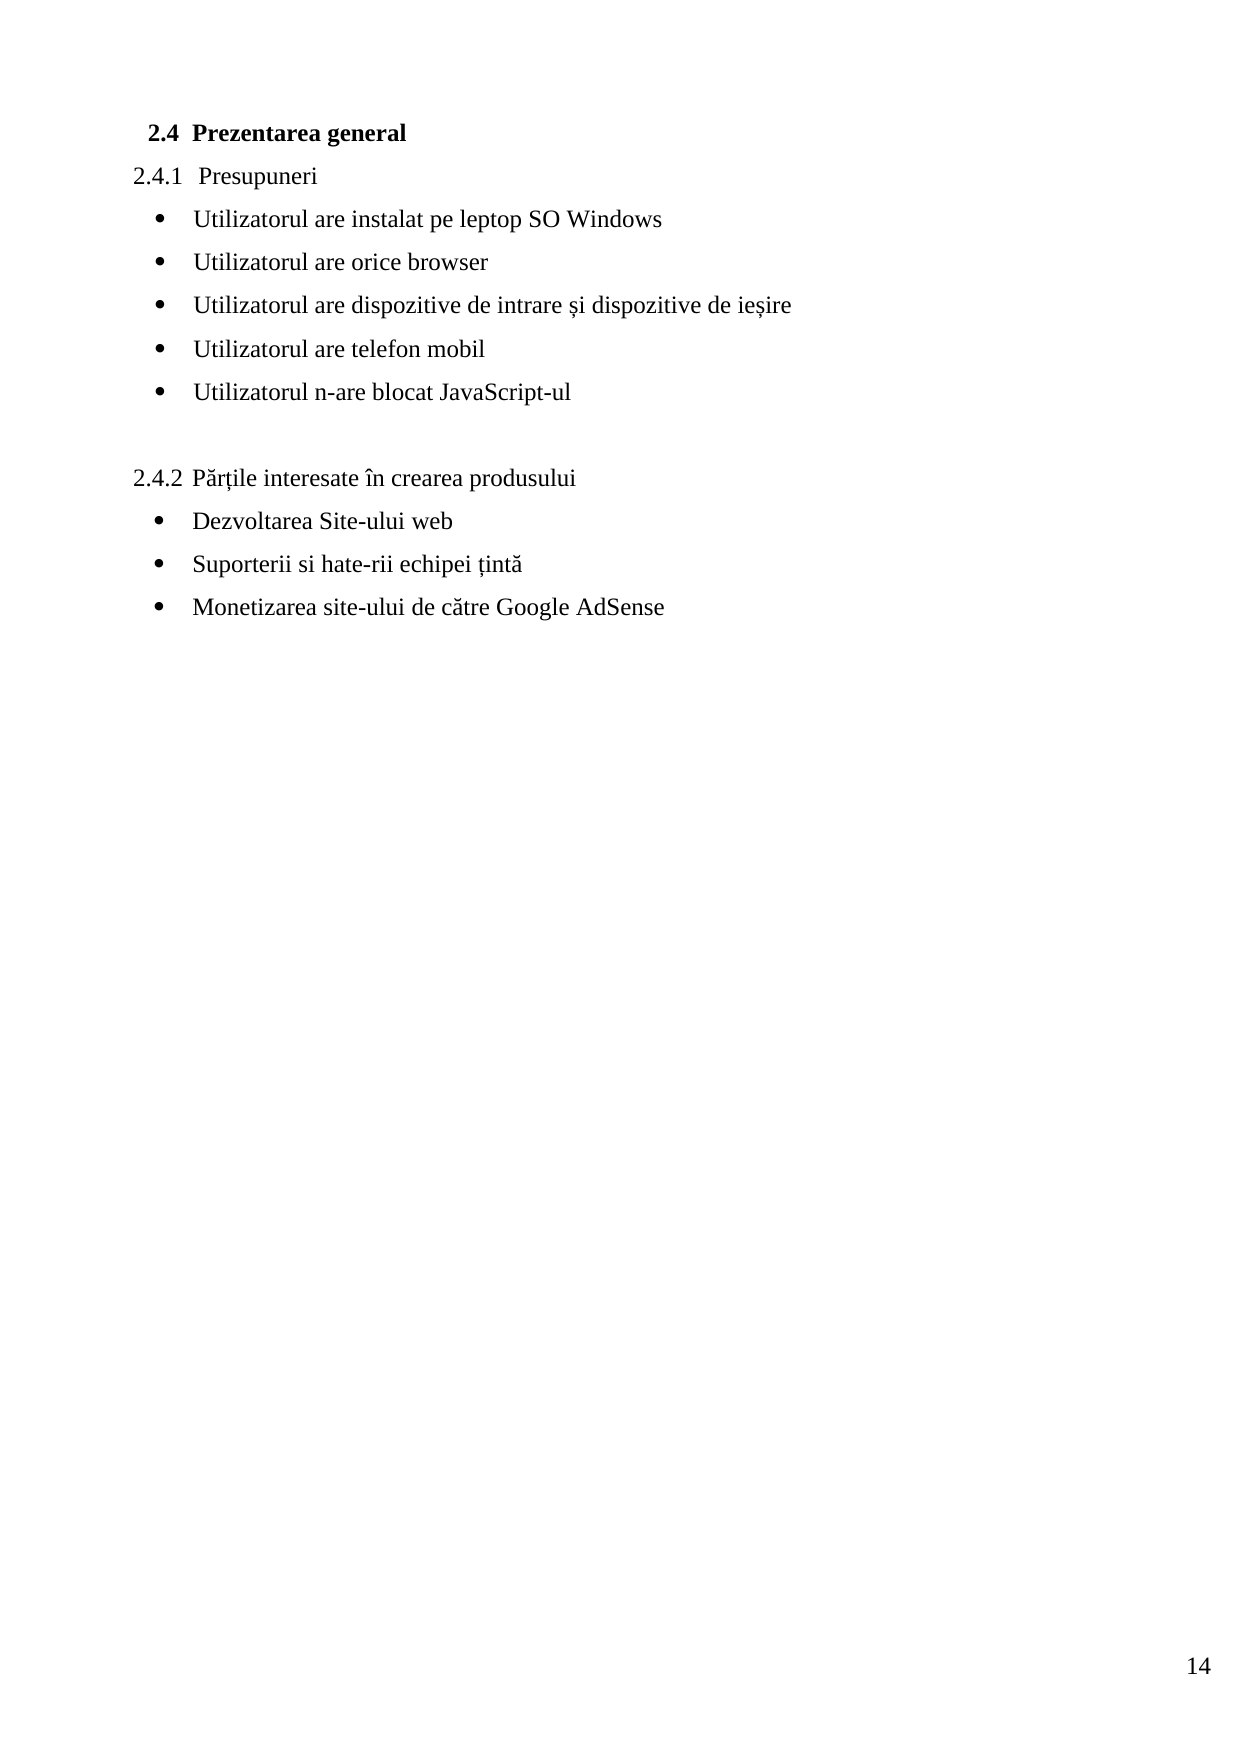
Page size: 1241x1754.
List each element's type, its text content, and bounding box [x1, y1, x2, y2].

list Monetizarea site-ului de către Google AdSense [154, 592, 1211, 621]
list Presupuneri [74, 161, 1211, 190]
list Utilizatorul are telefon mobil [156, 334, 1211, 362]
list Utilizatorul n-are blocat JavaScript-ul [156, 377, 1211, 406]
list Utilizatorul are dispozitive de intrare și dispozitive de ieșire [156, 291, 1211, 319]
list Suporterii si hate-rii echipei țintă [154, 549, 1211, 578]
list Utilizatorul are instalat pe leptop SO Windows [156, 204, 1211, 233]
list Părțile interesate în crearea produsului [74, 463, 1211, 492]
list Prezentarea general [148, 118, 1211, 147]
list Utilizatorul are orice browser [156, 247, 1211, 276]
list Dezvoltarea Site-ului web [154, 506, 1211, 535]
